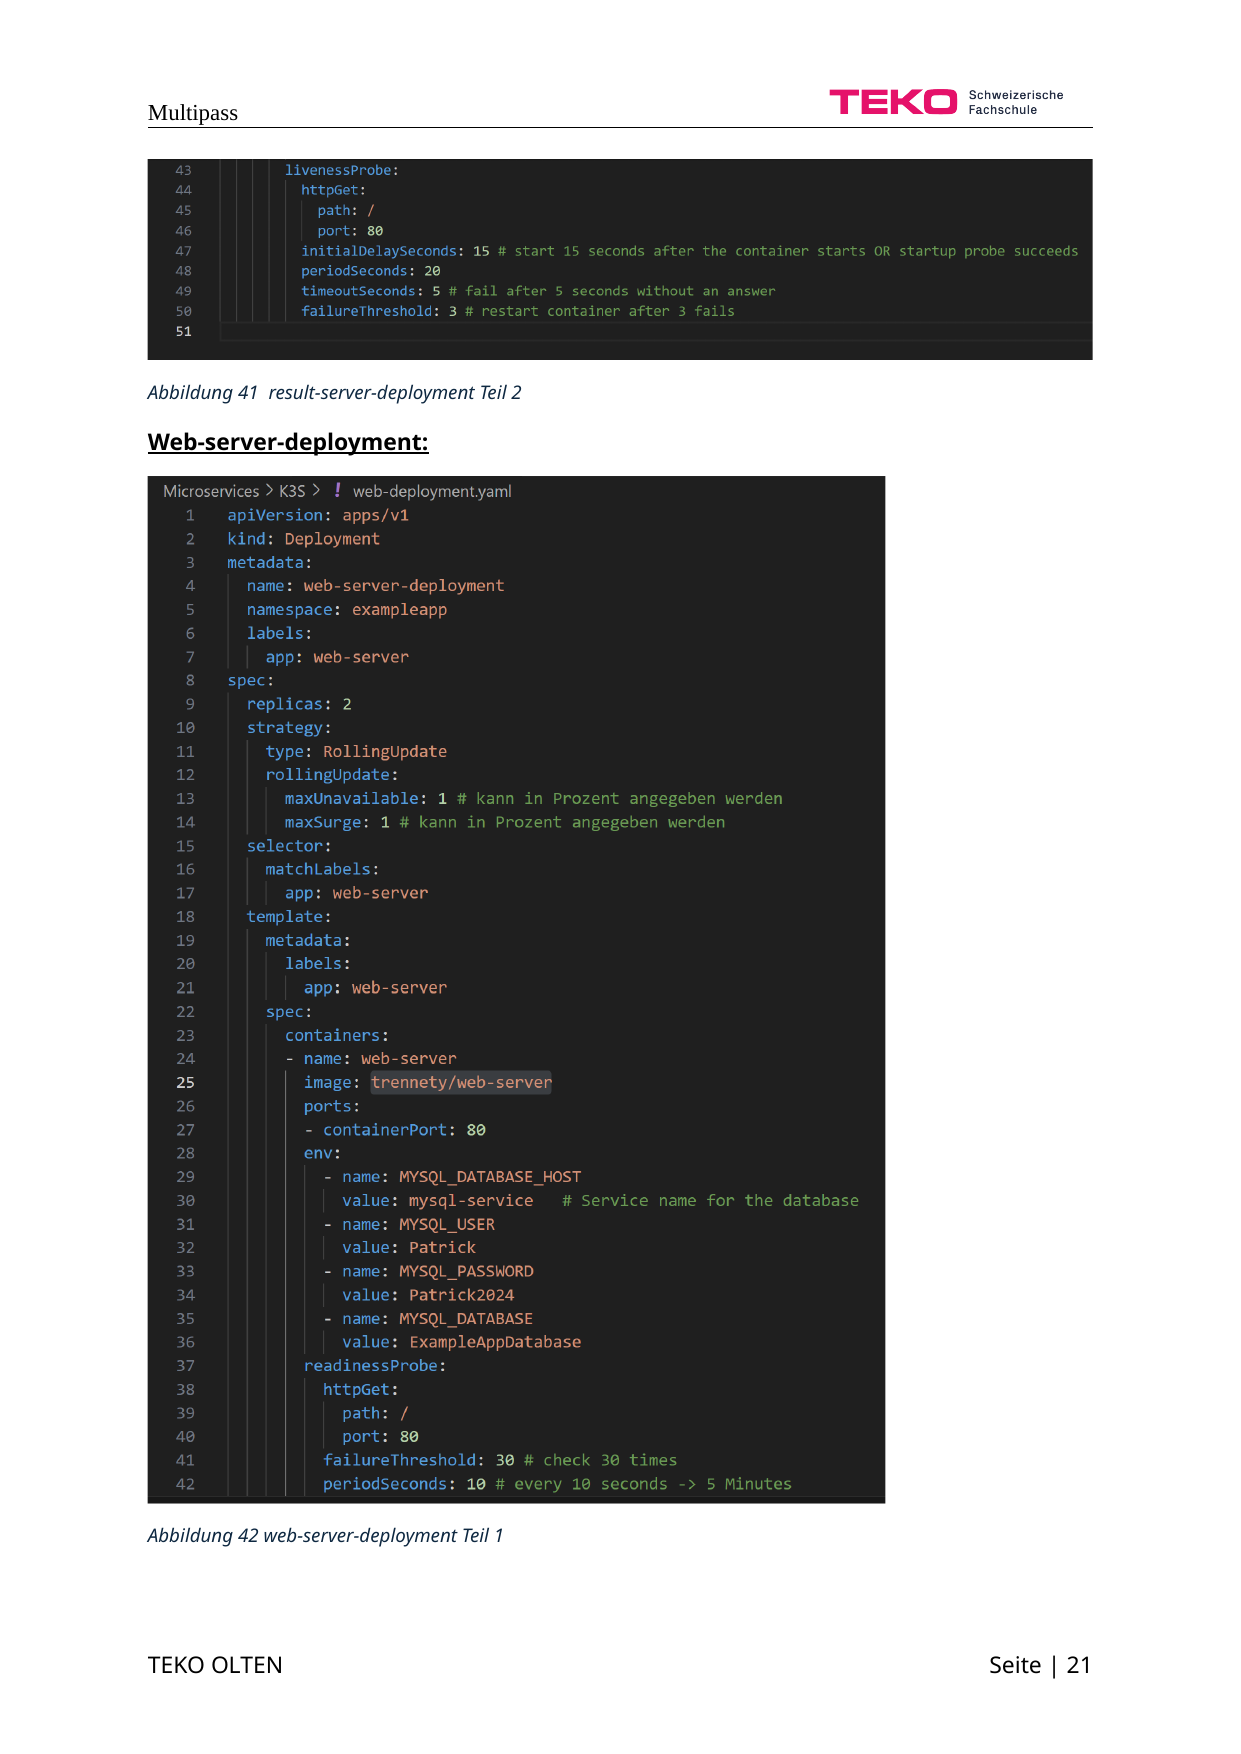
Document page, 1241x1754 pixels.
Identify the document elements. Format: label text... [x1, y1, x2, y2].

text Web-server-deployment: [148, 426, 1093, 457]
picture [147, 476, 886, 1504]
text Abbildung 41 result-server-deployment Teil 2 [148, 379, 1093, 405]
picture [805, 61, 1097, 139]
text Abbildung 42 web-server-deployment Teil 1 [148, 1522, 1093, 1548]
picture [147, 159, 1093, 360]
